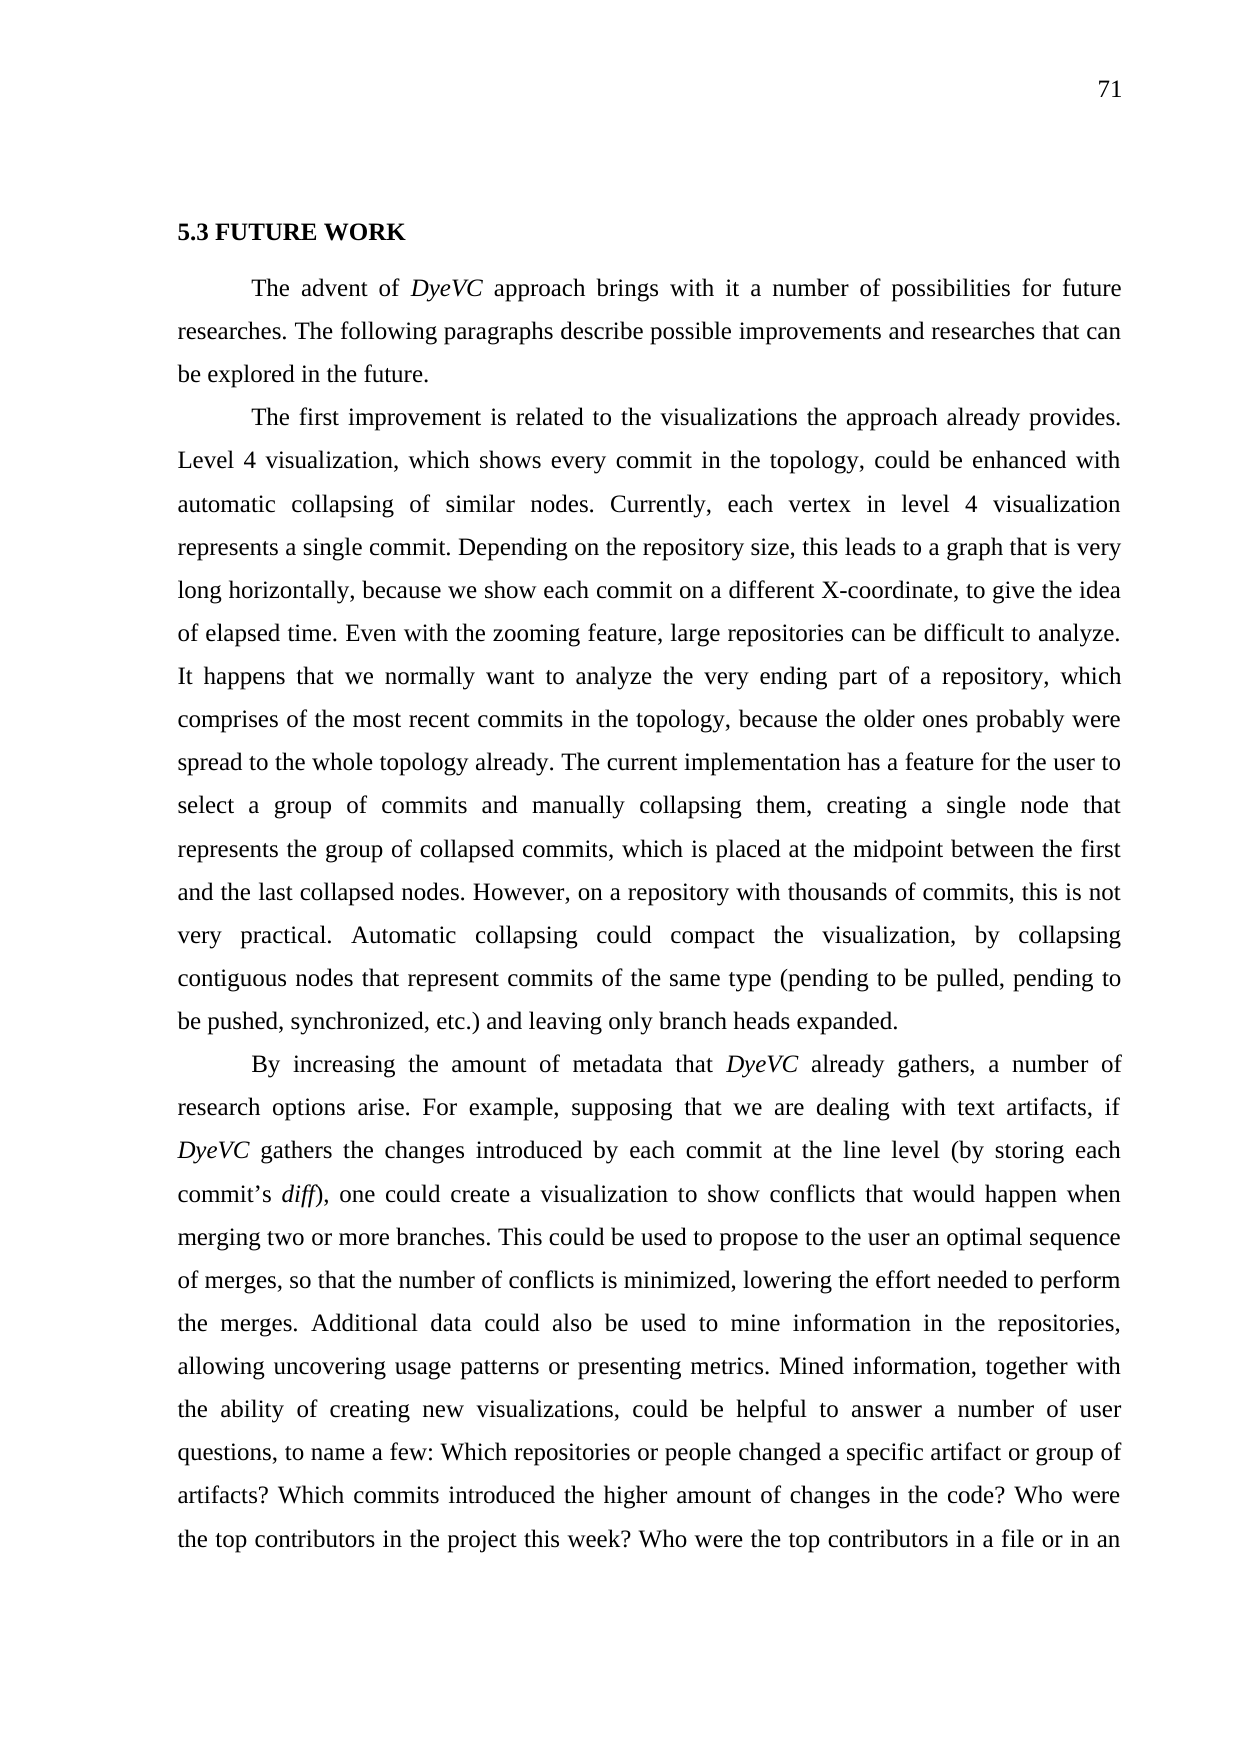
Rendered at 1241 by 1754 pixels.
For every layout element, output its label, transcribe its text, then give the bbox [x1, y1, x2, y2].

text The first improvement is related to the visualizations the approach already provides. Level 4 visualization, which shows every commit in the topology, could be enhanced with automatic collapsing of similar nodes. Currently, each vertex in level 4 visualization represents a single commit. Depending on the repository size, this leads to a graph that is very long horizontally, because we show each commit on a different X-coordinate, to give the idea of elapsed time. Even with the zooming feature, large repositories can be difficult to analyze. It happens that we normally want to analyze the very ending part of a repository, which comprises of the most recent commits in the topology, because the older ones probably were spread to the whole topology already. The current implementation has a feature for the user to select a group of commits and manually collapsing them, creating a single node that represents the group of collapsed commits, which is placed at the midpoint between the first and the last collapsed nodes. However, on a repository with thousands of commits, this is not very practical. Automatic collapsing could compact the visualization, by collapsing contiguous nodes that represent commits of the same type (pending to be pulled, pending to be pushed, synchronized, etc.) and leaving only branch heads expanded. [177, 402, 1122, 1035]
subtitle Future work [177, 217, 1122, 246]
text The advent of DyeVC approach brings with it a number of possibilities for future researches. The following paragraphs describe possible improvements and researches that can be explored in the future. [177, 273, 1122, 388]
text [177, 1049, 1122, 1552]
